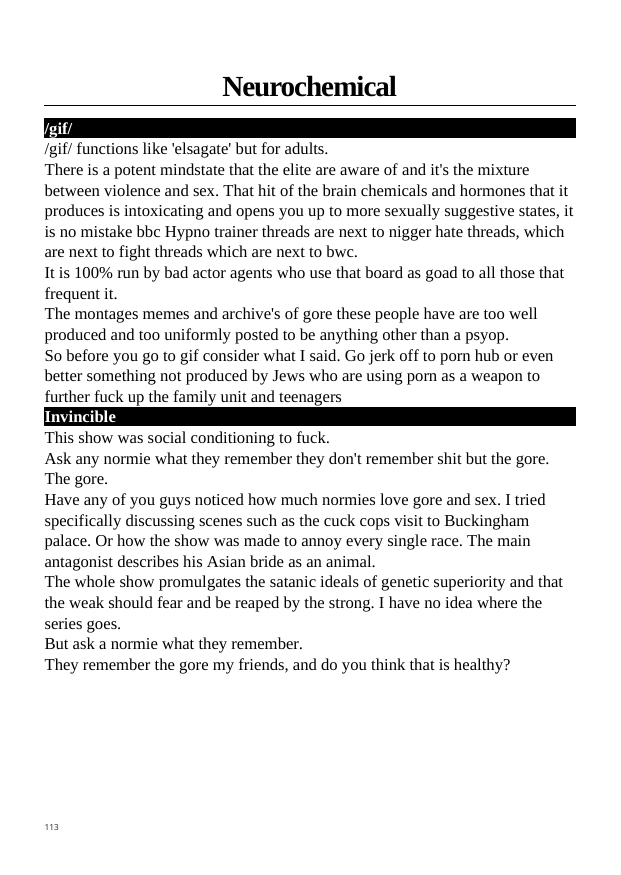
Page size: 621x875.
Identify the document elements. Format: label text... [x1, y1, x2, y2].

text It is 100% run by bad actor agents who use that board as goad to all those that frequent it. [44, 263, 576, 303]
text Have any of you guys noticed how much normies love gore and sex. I tried specifically discussing scenes such as the cuck cops visit to Buckingham palace. Or how the show was made to annoy every single race. The main antagonist describes his Asian bride as an animal. [44, 490, 576, 571]
subtitle Neurochemical [44, 69, 576, 105]
text This show was social conditioning to fuck. [44, 428, 576, 447]
text So before you go to gif consider what I said. Go jerk off to porn hub or even better something not produced by Jews who are using porn as a weapon to further fuck up the family unit and teenagers [44, 345, 576, 406]
text The montages memes and archive's of gore these people have are too well produced and too uniformly posted to be anything other than a psyop. [44, 304, 576, 344]
subtitle /gif/ [44, 118, 576, 138]
text There is a potent mindstate that the elite are aware of and it's the mixture between violence and sex. That hit of the brain chemicals and hormones that it produces is intoxicating and opens you up to more sexually suggestive states, it is no mistake bbc Hypno trainer threads are next to nigger hate threads, which are next to fight threads which are next to bwc. [44, 160, 576, 261]
text But ask a normie what they remember. [44, 634, 576, 653]
text /gif/ functions like 'elsagate' but for adults. [44, 139, 576, 158]
text Ask any normie what they remember they don't remember shit but the gore. The gore. [44, 448, 576, 488]
text The whole show promulgates the satanic ideals of genetic superiority and that the weak should fear and be reaped by the strong. I have no idea where the series goes. [44, 572, 576, 633]
subtitle Invincible [44, 407, 576, 426]
text They remember the gore my friends, and do you think that is healthy? [44, 655, 576, 674]
